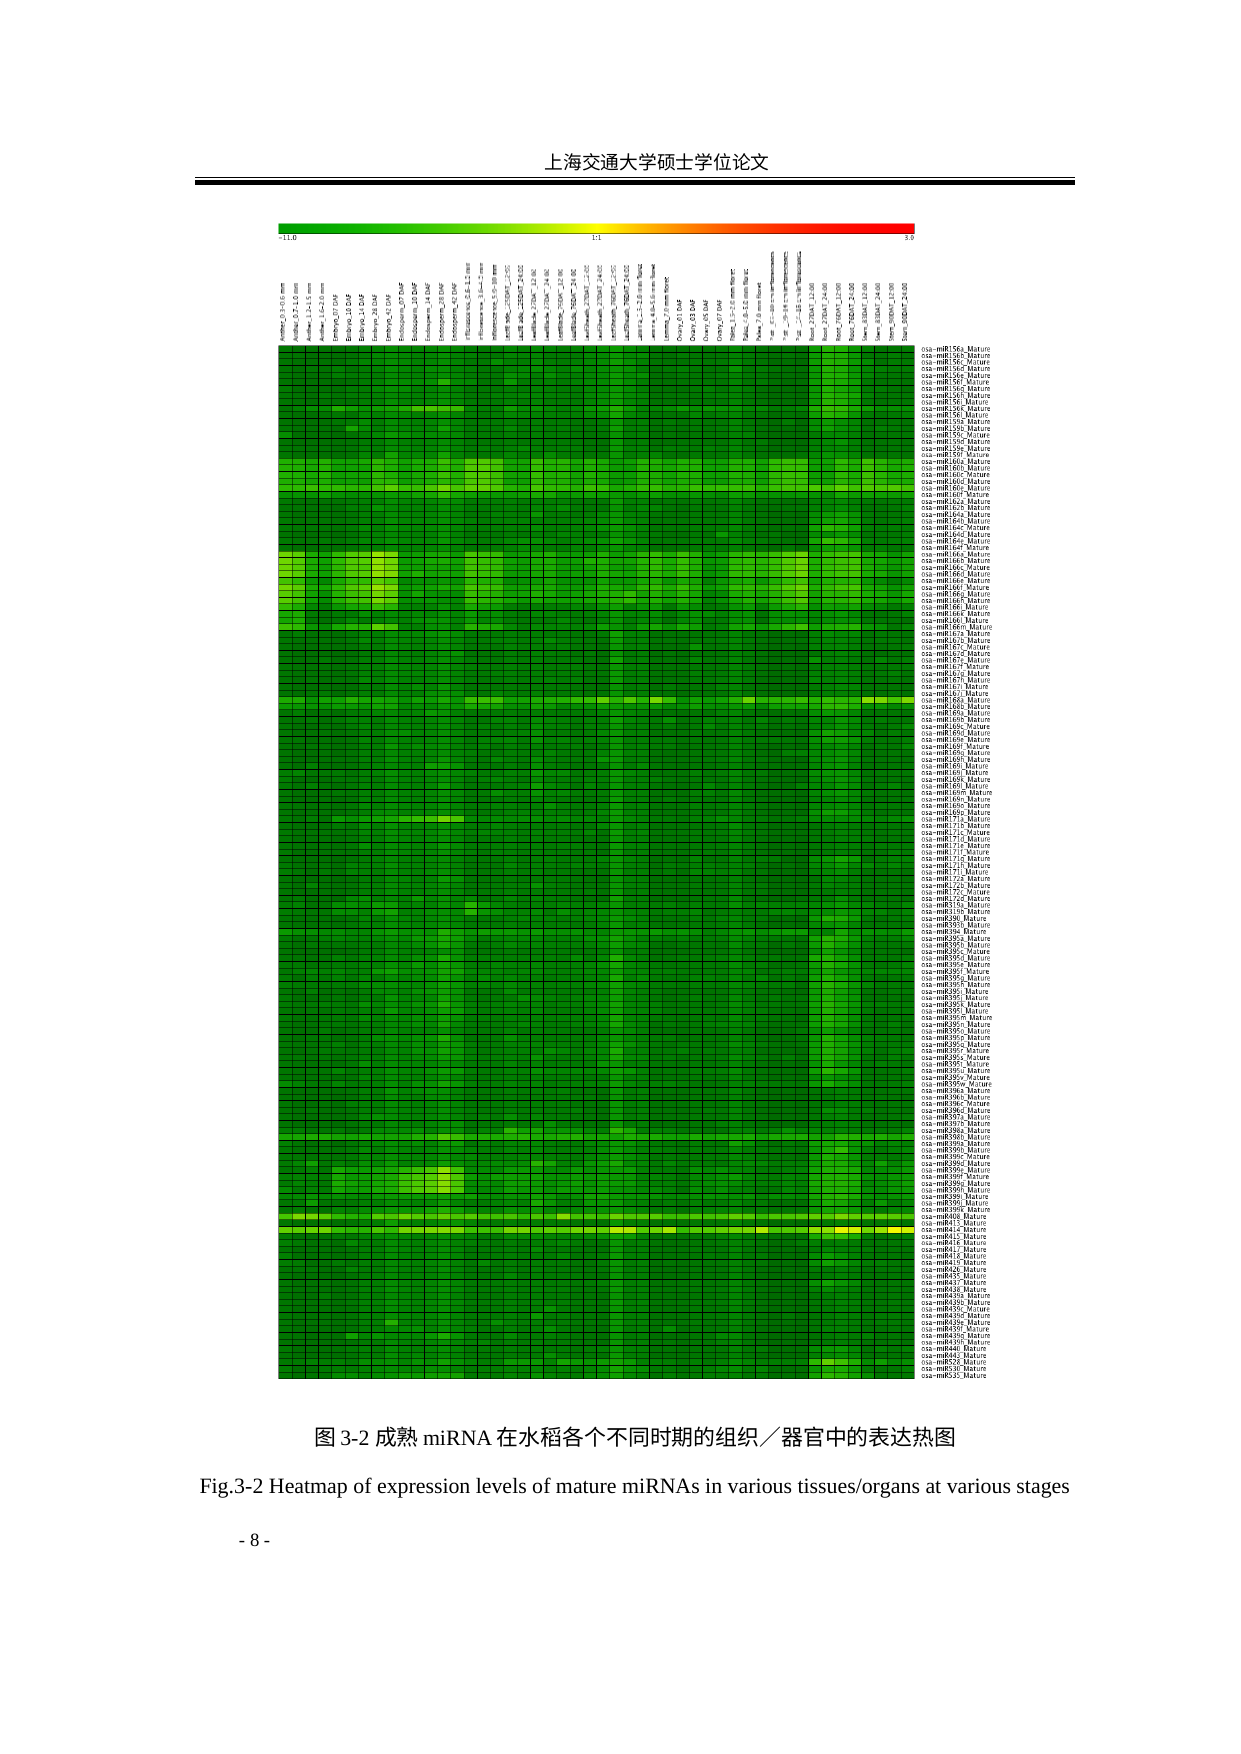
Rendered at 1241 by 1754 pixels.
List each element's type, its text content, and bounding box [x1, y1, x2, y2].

picture [265, 211, 1005, 1392]
text 图3-2 成熟miRNA在水稻各个不同时期的组织／器官中的表达热图 [195, 1420, 1075, 1452]
text Fig.3-2 Heatmap of expression levels of mature miRNAs in various tissues/organs at various stages [195, 1473, 1075, 1498]
